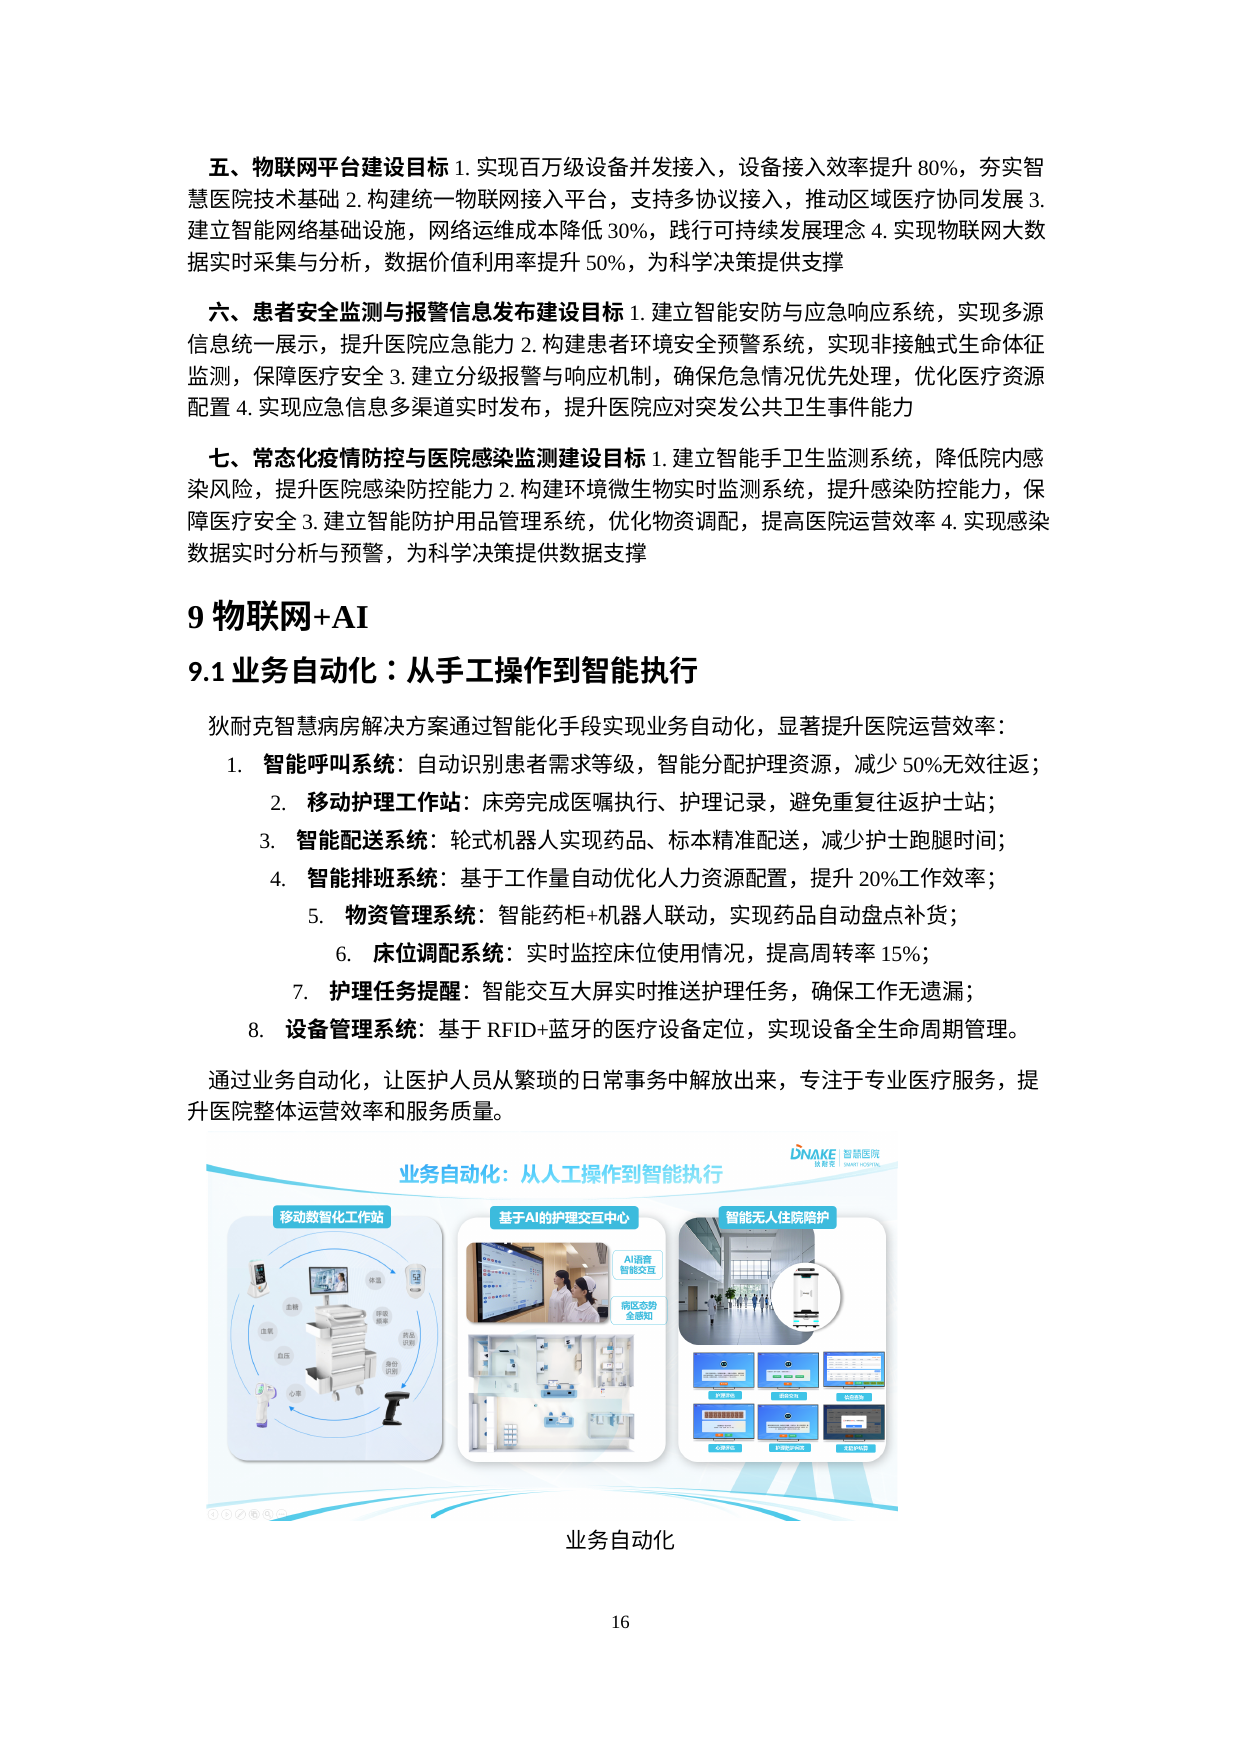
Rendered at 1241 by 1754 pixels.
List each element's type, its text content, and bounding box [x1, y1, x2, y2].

list 护理任务提醒：智能交互大屏实时推送护理任务，确保工作无遗漏； [225, 974, 1053, 1006]
list 物资管理系统：智能药柜+机器人联动，实现药品自动盘点补货； [225, 898, 1053, 930]
text 六、患者安全监测与报警信息发布建设目标 1. 建立智能安防与应急响应系统，实现多源信息统一展示，提升医院应急能力 2. 构建患者环境安全预警系统，实现非接触式生命体征监测，保障医疗安全 3. 建立分级报警与响应机制，确保危急情况优先处理，优化医疗资源配置 4. 实现应急信息多渠道实时发布，提升医院应对突发公共卫生事件能力 [187, 295, 1053, 422]
text 五、物联网平台建设目标 1. 实现百万级设备并发接入，设备接入效率提升80%，夯实智慧医院技术基础 2. 构建统一物联网接入平台，支持多协议接入，推动区域医疗协同发展 3. 建立智能网络基础设施，网络运维成本降低30%，践行可持续发展理念 4. 实现物联网大数据实时采集与分析，数据价值利用率提升50%，为科学决策提供支撑 [187, 150, 1053, 277]
list 设备管理系统：基于RFID+蓝牙的医疗设备定位，实现设备全生命周期管理。 [225, 1012, 1053, 1044]
subtitle 物联网+AI [187, 592, 1053, 638]
list 智能排班系统：基于工作量自动优化人力资源配置，提升20%工作效率； [225, 861, 1053, 892]
subtitle 业务自动化：从手工操作到智能执行 [187, 650, 1053, 690]
list 智能配送系统：轮式机器人实现药品、标本精准配送，减少护士跑腿时间； [225, 823, 1053, 854]
text 通过业务自动化，让医护人员从繁琐的日常事务中解放出来，专注于专业医疗服务，提升医院整体运营效率和服务质量。 [187, 1063, 1053, 1126]
text 狄耐克智慧病房解决方案通过智能化手段实现业务自动化，显著提升医院运营效率： [187, 709, 1053, 741]
text 七、常态化疫情防控与医院感染监测建设目标 1. 建立智能手卫生监测系统，降低院内感染风险，提升医院感染防控能力 2. 构建环境微生物实时监测系统，提升感染防控能力，保障医疗安全 3. 建立智能防护用品管理系统，优化物资调配，提高医院运营效率 4. 实现感染数据实时分析与预警，为科学决策提供数据支撑 [187, 441, 1053, 567]
list 移动护理工作站：床旁完成医嘱执行、护理记录，避免重复往返护士站； [225, 785, 1053, 816]
list 床位调配系统：实时监控床位使用情况，提高周转率15%； [225, 936, 1053, 968]
list 智能呼叫系统：自动识别患者需求等级，智能分配护理资源，减少50%无效往返； [225, 747, 1053, 778]
picture [206, 1131, 898, 1521]
text 业务自动化 [187, 1525, 1053, 1555]
